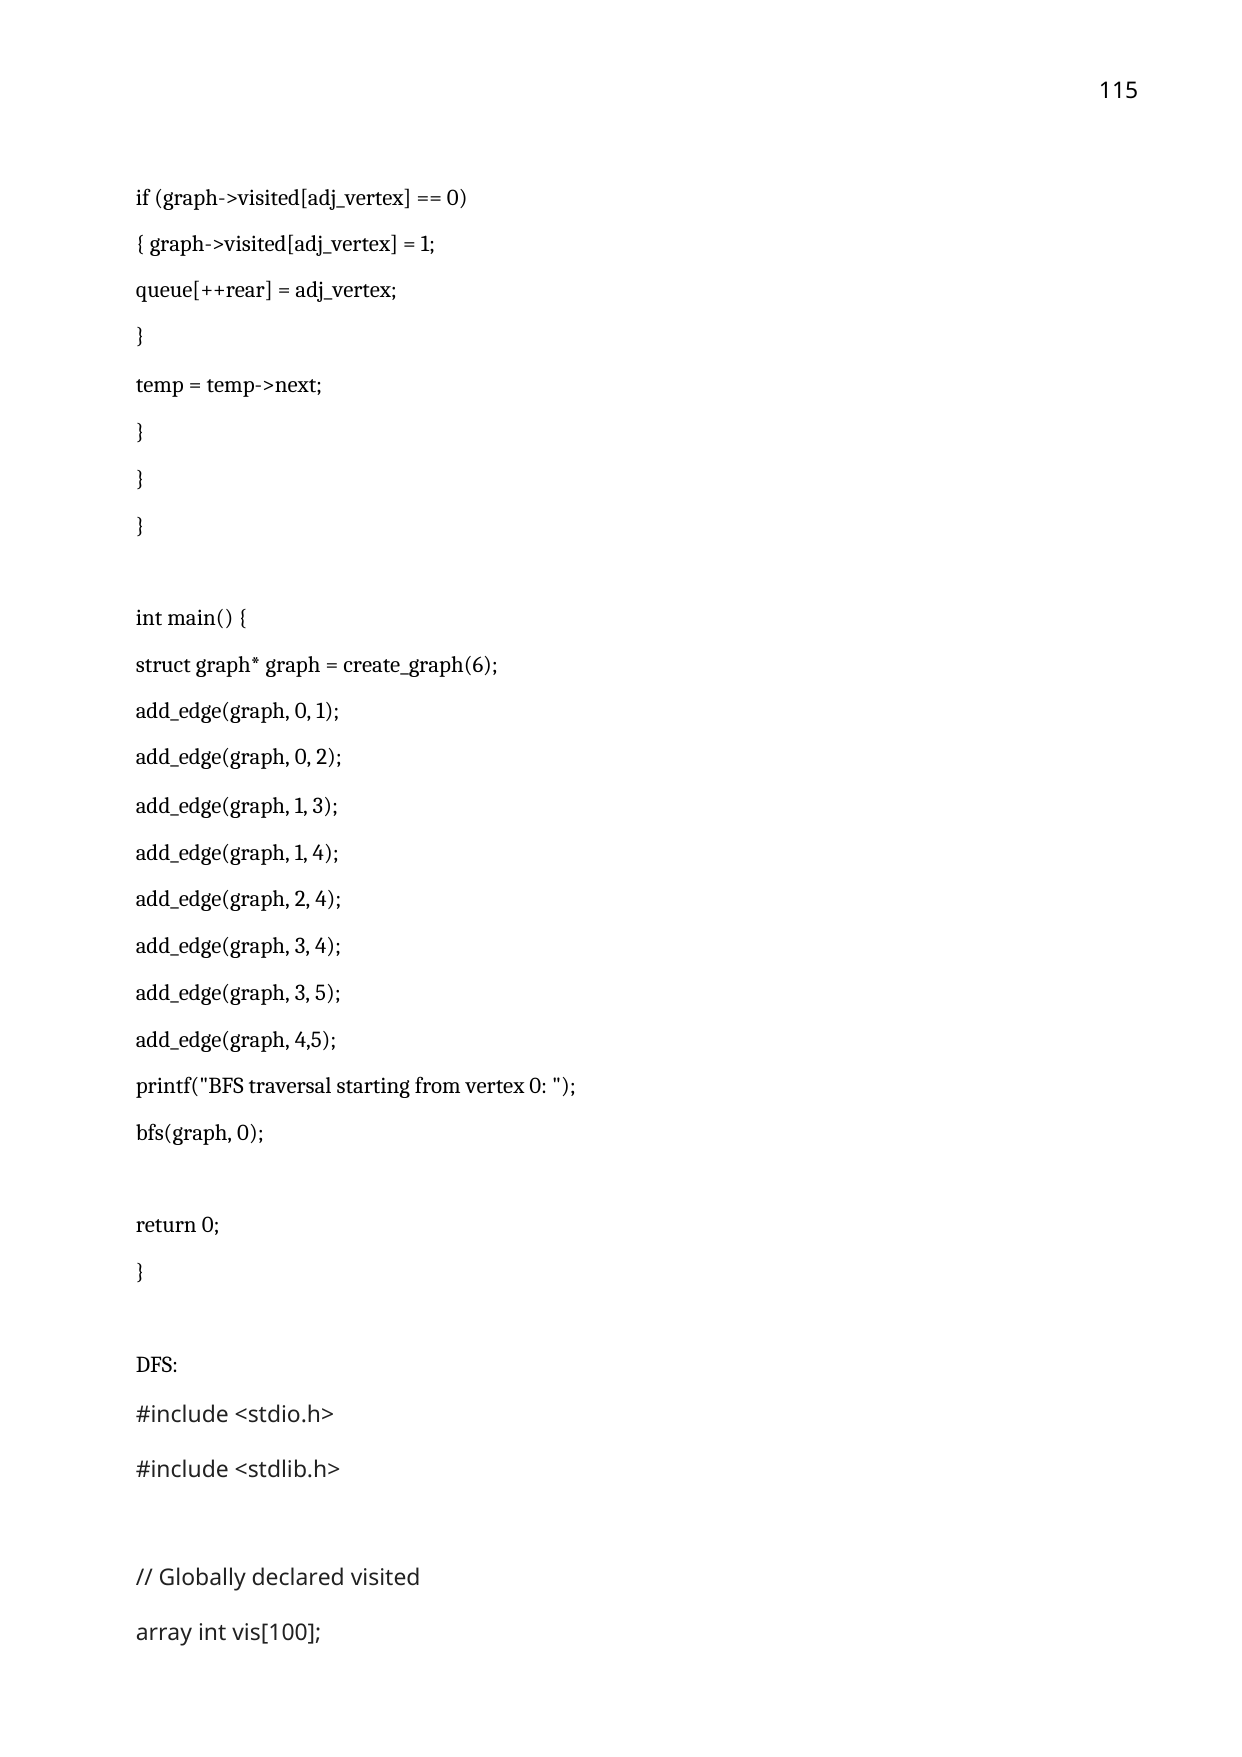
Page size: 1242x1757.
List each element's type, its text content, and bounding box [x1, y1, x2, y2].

text } [136, 466, 1162, 492]
text } [136, 323, 1162, 350]
text add_edge(graph, 4,5); [136, 1026, 1162, 1053]
text struct graph* graph = create_graph(6); add_edge(graph, 0, 1); [136, 652, 516, 724]
text add_edge(graph, 1, 4); [136, 839, 1162, 866]
text add_edge(graph, 1, 3); [136, 793, 1162, 819]
text } [136, 419, 1162, 445]
text #include <stdio.h> #include <stdlib.h> [136, 1398, 400, 1484]
text } [136, 512, 1162, 539]
text add_edge(graph, 0, 2); [136, 744, 1162, 770]
text add_edge(graph, 2, 4); [136, 886, 1162, 913]
text add_edge(graph, 3, 4); [136, 933, 1162, 959]
text } [136, 1259, 1162, 1285]
text if (graph->visited[adj_vertex] == 0) { graph->visited[adj_vertex] = 1; queue[++rear] = adj_vertex; [136, 185, 495, 304]
text return 0; [136, 1212, 1162, 1238]
text int main() { [136, 605, 1162, 632]
text // Globally declared visited array int vis[100]; [136, 1561, 464, 1648]
text DFS: [136, 1351, 1162, 1378]
text printf("BFS traversal starting from vertex 0: "); bfs(graph, 0); [136, 1073, 596, 1146]
text temp = temp->next; [136, 372, 1162, 398]
text add_edge(graph, 3, 5); [136, 980, 1162, 1006]
